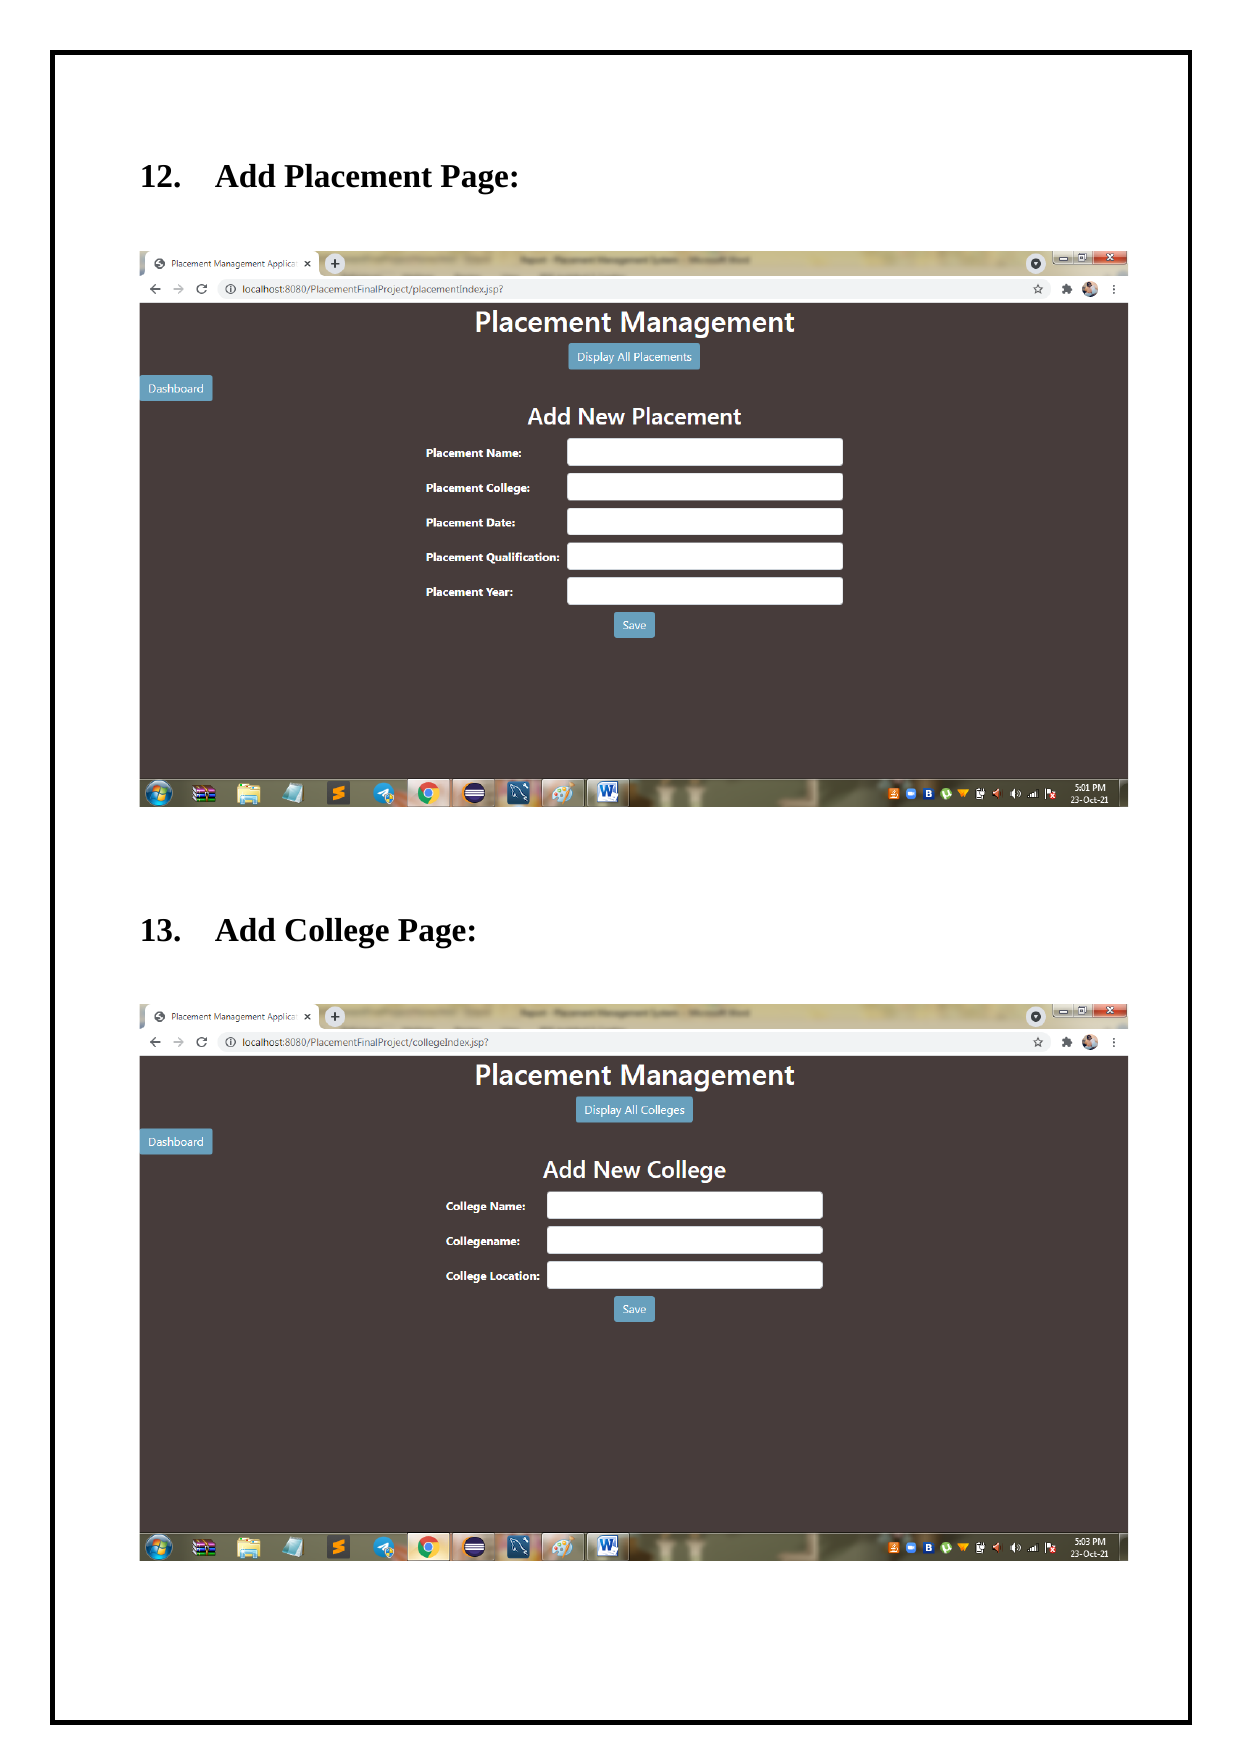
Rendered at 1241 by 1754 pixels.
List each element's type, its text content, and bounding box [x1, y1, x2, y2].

picture [139, 1004, 1129, 1561]
list Add Placement Page: [139, 157, 1128, 195]
picture [139, 251, 1129, 807]
list Add College Page: [139, 910, 1128, 948]
